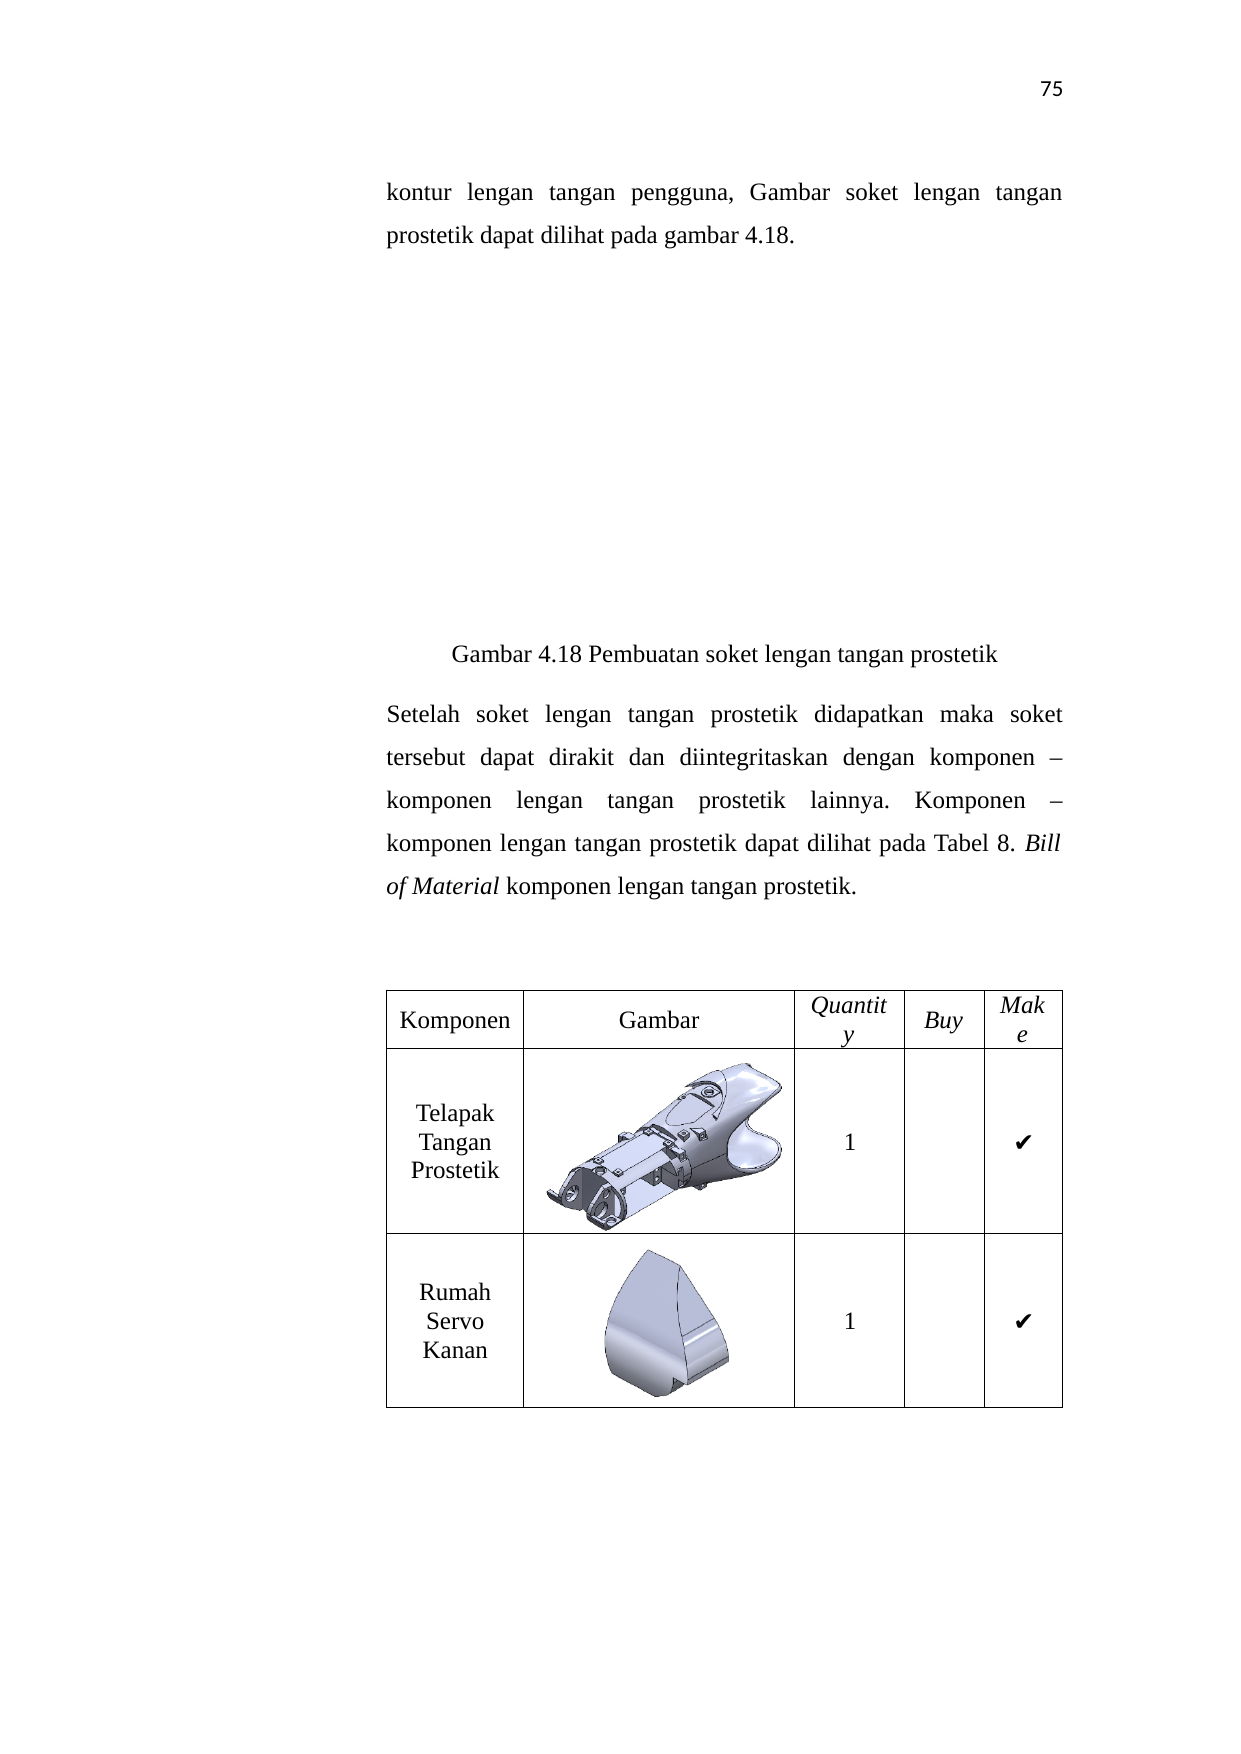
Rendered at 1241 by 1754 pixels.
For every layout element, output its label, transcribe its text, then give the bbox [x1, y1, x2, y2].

table_header Quantity [795, 991, 904, 1048]
table_cell Telapak Tangan Prostetik [387, 1049, 523, 1233]
text Setelah soket lengan tangan prostetik didapatkan maka soket tersebut dapat dirakit dan diintegritaskan dengan komponen – komponen lengan tangan prostetik lainnya. Komponen – komponen lengan tangan prostetik dapat dilihat pada Tabel 8. Bill of Material komponen lengan tangan prostetik. [386, 699, 1063, 900]
table_cell ✔ [985, 1049, 1062, 1233]
table_cell [905, 1049, 984, 1233]
table_header Komponen [387, 991, 523, 1048]
table_cell ✔ [985, 1234, 1062, 1407]
table_header Buy [905, 991, 984, 1048]
table_header Gambar [524, 991, 794, 1048]
text Gambar 4.18 Pembuatan soket lengan tangan prostetik [386, 639, 1063, 668]
table_cell 1 [795, 1049, 904, 1233]
table_cell 1 [795, 1234, 904, 1407]
table_cell [524, 1234, 794, 1407]
table_cell [905, 1234, 984, 1407]
table_header Make [985, 991, 1062, 1048]
table_cell Rumah Servo Kanan [387, 1234, 523, 1407]
table_cell [524, 1049, 794, 1233]
